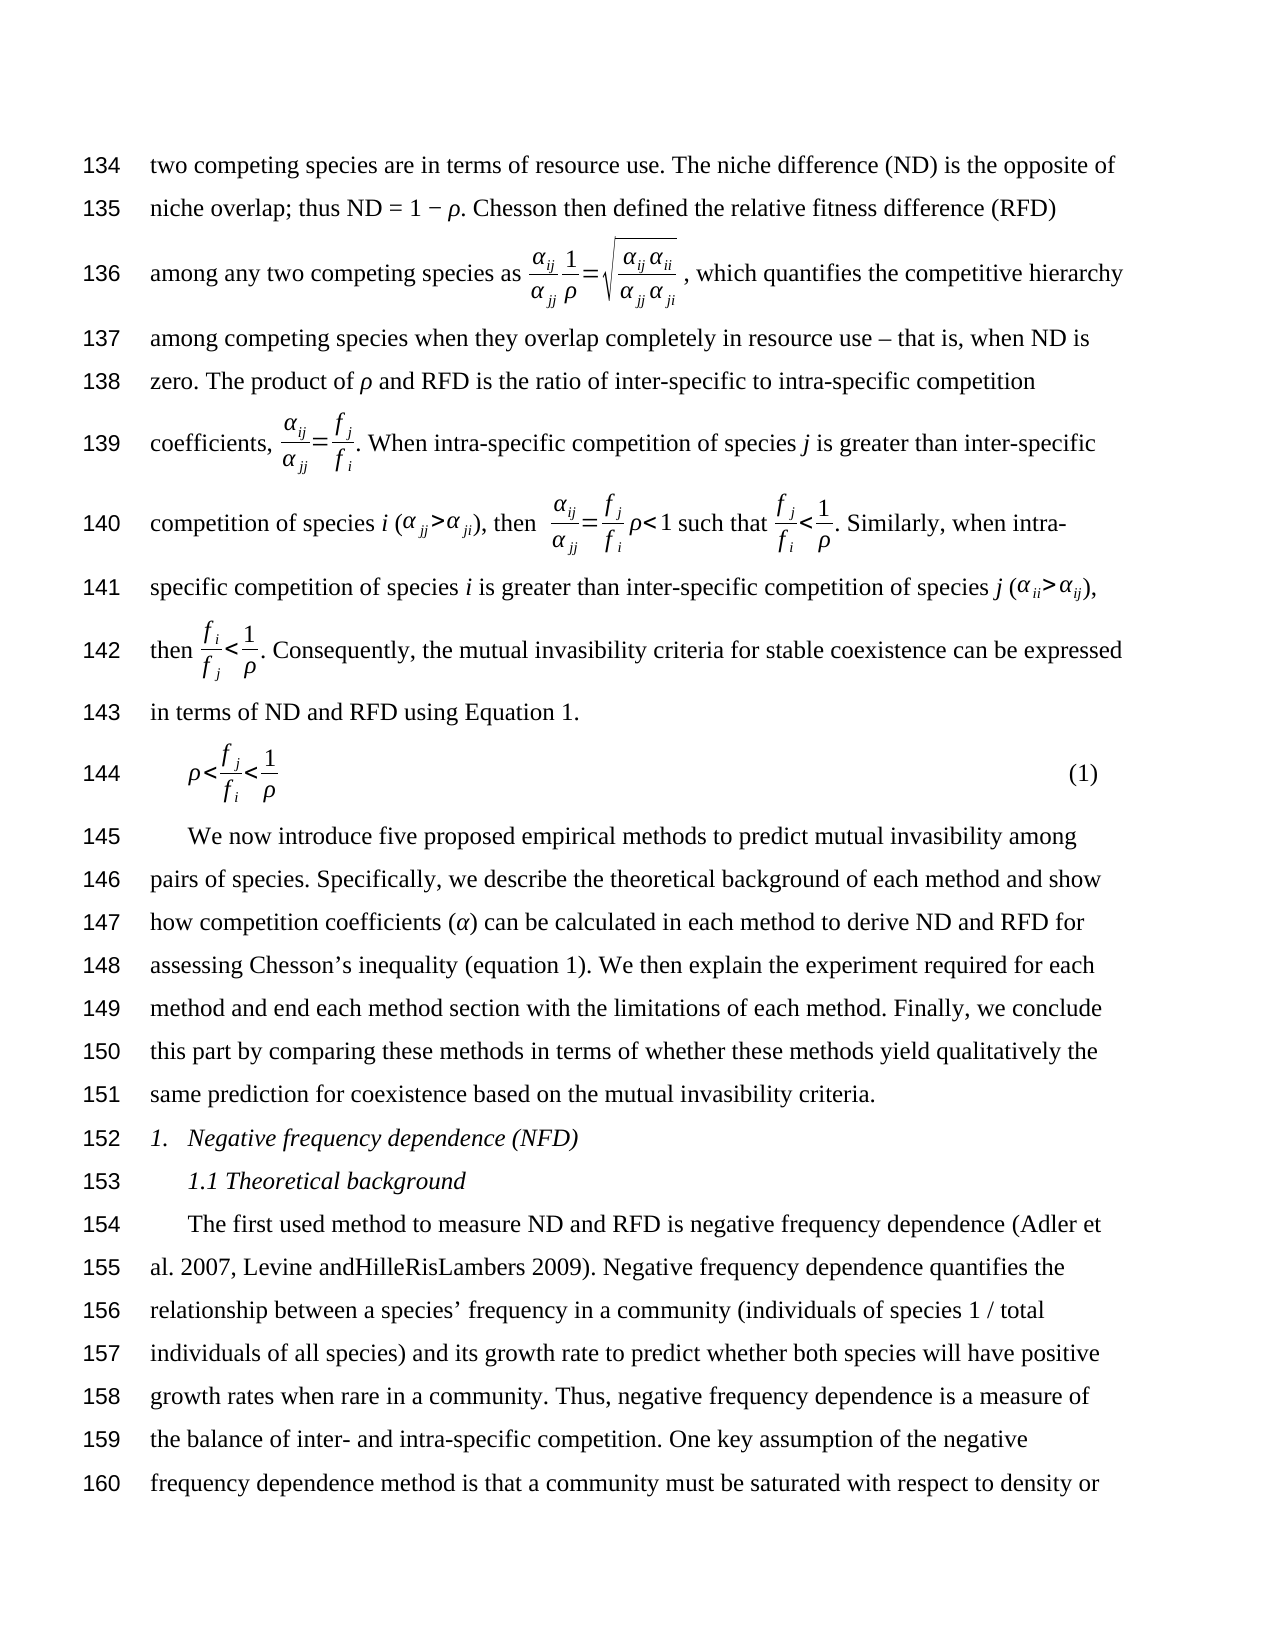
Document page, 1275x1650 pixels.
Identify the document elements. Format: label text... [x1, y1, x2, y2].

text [150, 1209, 1125, 1496]
text We now introduce five proposed empirical methods to predict mutual invasibility among pairs of species. Specifically, we describe the theoretical background of each method and show how competition coefficients (α) can be calculated in each method to derive ND and RFD for assessing Chesson’s inequality (equation 1). We then explain the experiment required for each method and end each method section with the limitations of each method. Finally, we conclude this part by comparing these methods in terms of whether these methods yield qualitatively the same prediction for coexistence based on the mutual invasibility criteria. [150, 821, 1125, 1108]
text (1) [150, 740, 1125, 806]
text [150, 150, 1125, 726]
list Negative frequency dependence (NFD) [150, 1123, 1125, 1151]
text 1.1 Theoretical background [150, 1166, 1125, 1194]
